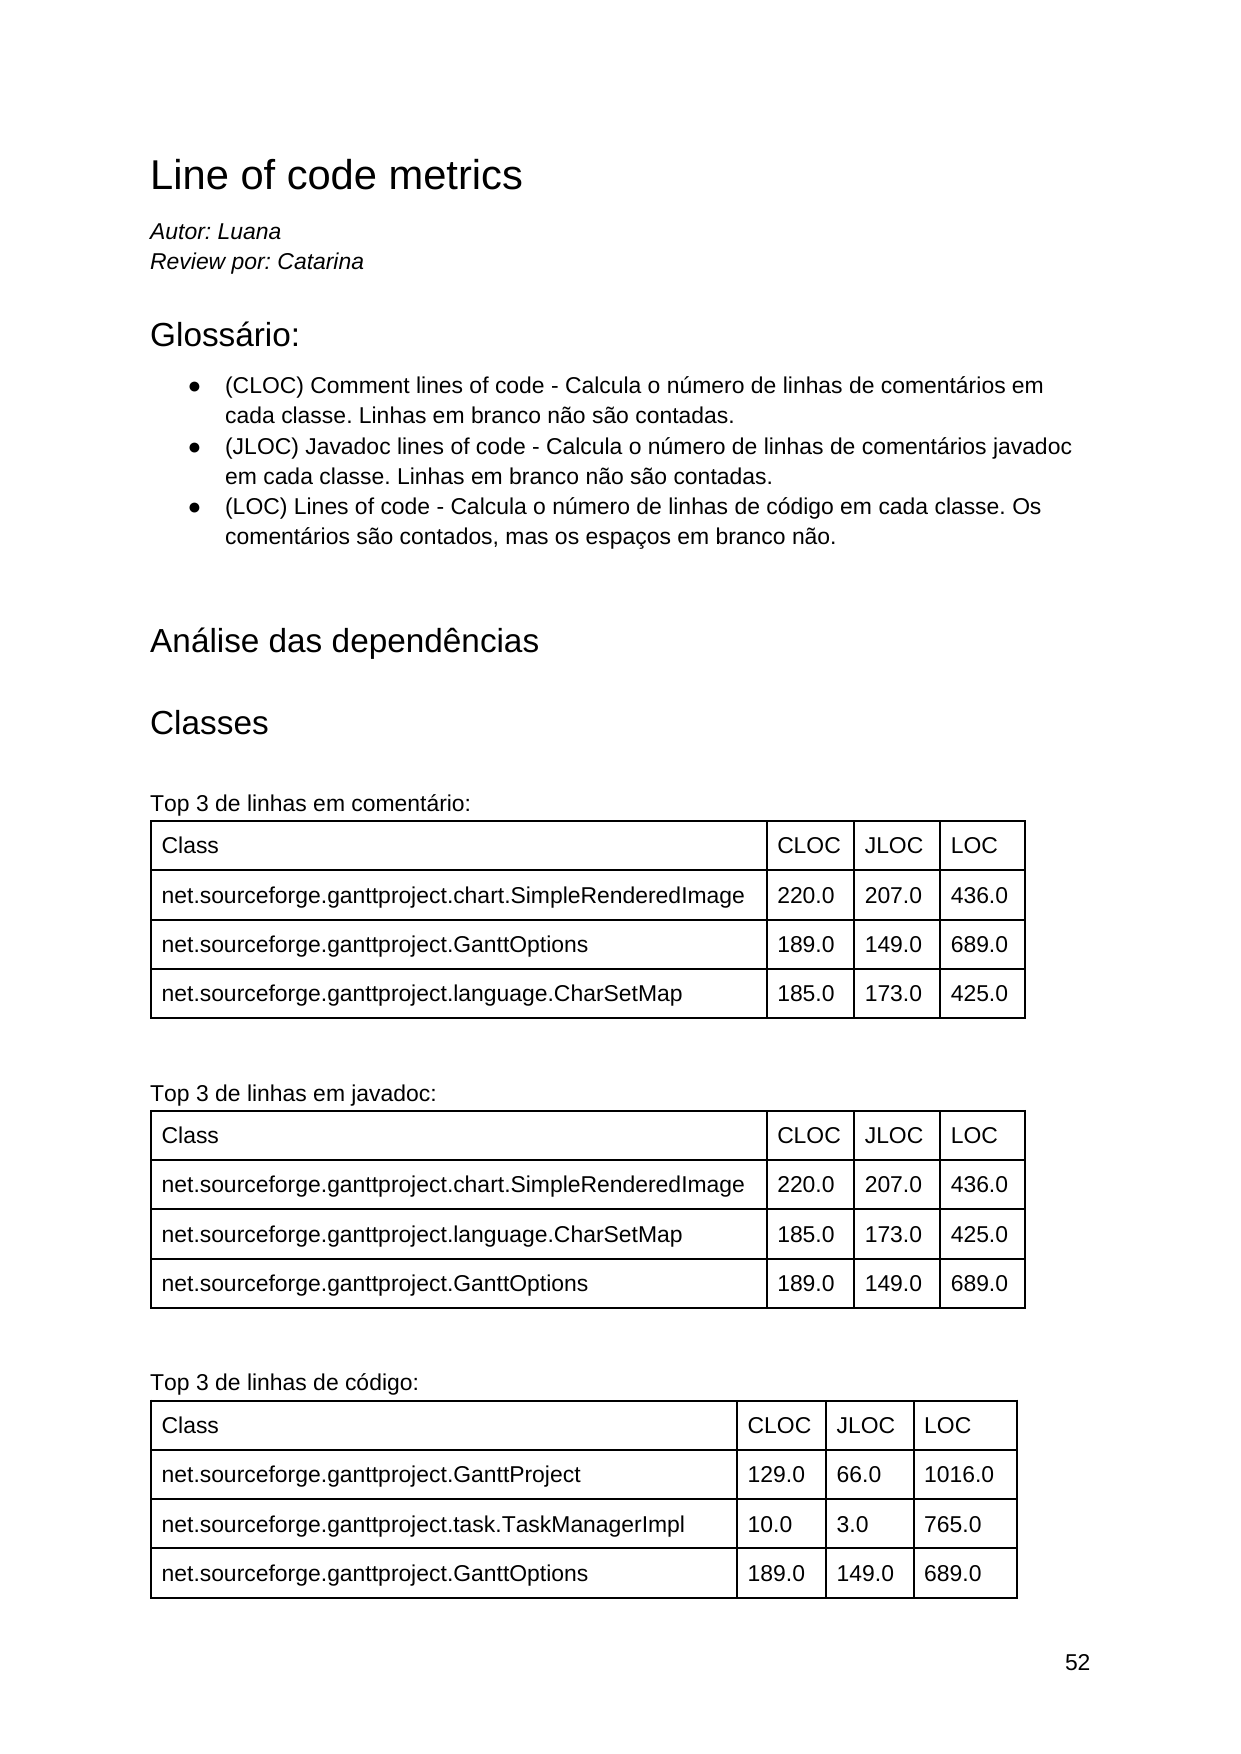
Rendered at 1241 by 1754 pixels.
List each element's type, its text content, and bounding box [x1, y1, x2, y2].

subtitle Classes [150, 703, 1090, 741]
list (CLOC) Comment lines of code - Calcula o número de linhas de comentários em cada classe. Linhas em branco não são contadas. [187, 372, 1090, 429]
table_cell 10.0 [738, 1500, 825, 1547]
table_header CLOC [738, 1402, 825, 1449]
table_cell 185.0 [768, 1210, 853, 1257]
table_cell 689.0 [915, 1549, 1016, 1597]
table_cell 689.0 [941, 921, 1024, 968]
text Top 3 de linhas de código: [150, 1369, 1090, 1396]
text Top 3 de linhas em javadoc: [150, 1079, 1090, 1106]
table_cell net.sourceforge.ganttproject.GanttOptions [152, 1549, 736, 1597]
table_header JLOC [855, 822, 939, 869]
table_cell 173.0 [855, 1210, 939, 1257]
table_cell 129.0 [738, 1451, 825, 1498]
table_cell net.sourceforge.ganttproject.chart.SimpleRenderedImage [152, 871, 766, 918]
table_header LOC [941, 822, 1024, 869]
subtitle Análise das dependências [150, 621, 1090, 659]
table_cell 189.0 [768, 921, 853, 968]
table_cell net.sourceforge.ganttproject.task.TaskManagerImpl [152, 1500, 736, 1547]
text Top 3 de linhas em comentário: [150, 790, 1090, 816]
table_cell 173.0 [855, 970, 939, 1017]
subtitle Line of code metrics [150, 150, 1090, 198]
table_cell 689.0 [941, 1260, 1024, 1307]
table_cell 436.0 [941, 1161, 1024, 1208]
table_header Class [152, 1112, 766, 1159]
table_cell net.sourceforge.ganttproject.GanttProject [152, 1451, 736, 1498]
table_cell 149.0 [855, 1260, 939, 1307]
table_cell net.sourceforge.ganttproject.chart.SimpleRenderedImage [152, 1161, 766, 1208]
text Autor: Luana [150, 218, 1090, 244]
table_header JLOC [827, 1402, 913, 1449]
table_header LOC [941, 1112, 1024, 1159]
table_header LOC [915, 1402, 1016, 1449]
table_header Class [152, 1402, 736, 1449]
table_cell 207.0 [855, 1161, 939, 1208]
table_cell 185.0 [768, 970, 853, 1017]
table_cell 207.0 [855, 871, 939, 918]
table_header Class [152, 822, 766, 869]
list (JLOC) Javadoc lines of code - Calcula o número de linhas de comentários javadoc em cada classe. Linhas em branco não são contadas. [187, 433, 1090, 489]
table_cell 149.0 [855, 921, 939, 968]
table_cell net.sourceforge.ganttproject.GanttOptions [152, 1260, 766, 1307]
table_cell net.sourceforge.ganttproject.GanttOptions [152, 921, 766, 968]
list (LOC) Lines of code - Calcula o número de linhas de código em cada classe. Os comentários são contados, mas os espaços em branco não. [187, 493, 1090, 549]
table_header JLOC [855, 1112, 939, 1159]
table_cell 220.0 [768, 1161, 853, 1208]
table_cell 1016.0 [915, 1451, 1016, 1498]
table_cell net.sourceforge.ganttproject.language.CharSetMap [152, 970, 766, 1017]
table_cell 425.0 [941, 1210, 1024, 1257]
subtitle Glossário: [150, 316, 1090, 354]
table_cell 149.0 [827, 1549, 913, 1597]
table_cell 66.0 [827, 1451, 913, 1498]
table_cell 3.0 [827, 1500, 913, 1547]
table_cell 436.0 [941, 871, 1024, 918]
table_cell 189.0 [768, 1260, 853, 1307]
table_cell 765.0 [915, 1500, 1016, 1547]
table_cell 189.0 [738, 1549, 825, 1597]
table_cell 425.0 [941, 970, 1024, 1017]
table_cell 220.0 [768, 871, 853, 918]
text Review por: Catarina [150, 248, 1090, 274]
table_header CLOC [768, 822, 853, 869]
table_header CLOC [768, 1112, 853, 1159]
table_cell net.sourceforge.ganttproject.language.CharSetMap [152, 1210, 766, 1257]
